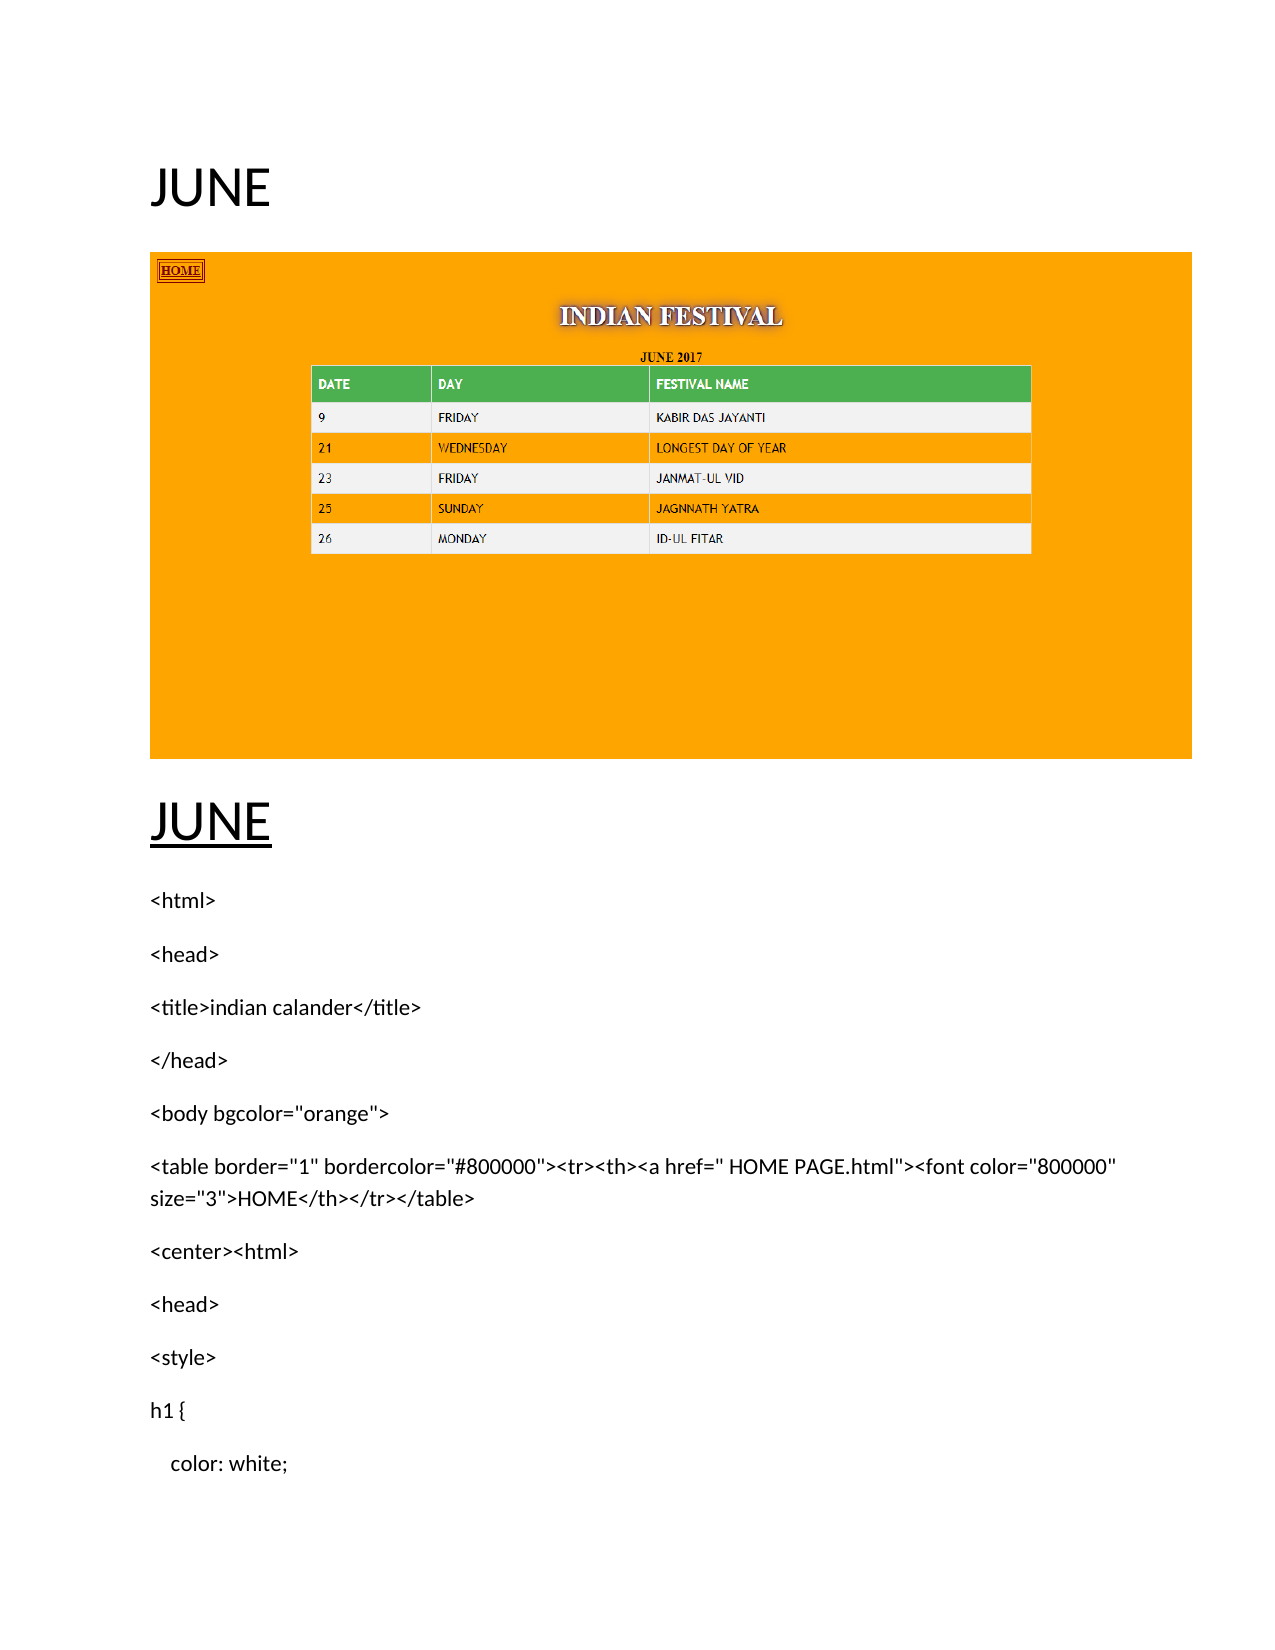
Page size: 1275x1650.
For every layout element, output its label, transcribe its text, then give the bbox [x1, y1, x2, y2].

text <head> [150, 1290, 1125, 1318]
picture [150, 252, 1192, 759]
text <body bgcolor="orange"> [150, 1099, 1125, 1127]
text <style> [150, 1343, 1125, 1371]
text color: white; [150, 1449, 1125, 1477]
text JUNE [150, 784, 1125, 855]
text JUNE [150, 150, 1125, 221]
text <title>indian calander</title> [150, 993, 1125, 1021]
text <html> [150, 887, 1125, 915]
text </head> [150, 1046, 1125, 1074]
text <head> [150, 940, 1125, 968]
text h1 { [150, 1396, 1125, 1424]
text <table border="1" bordercolor="#800000"><tr><th><a href=" HOME PAGE.html"><font color="800000" size="3">HOME</th></tr></table> [150, 1152, 1125, 1212]
text <center><html> [150, 1237, 1125, 1265]
